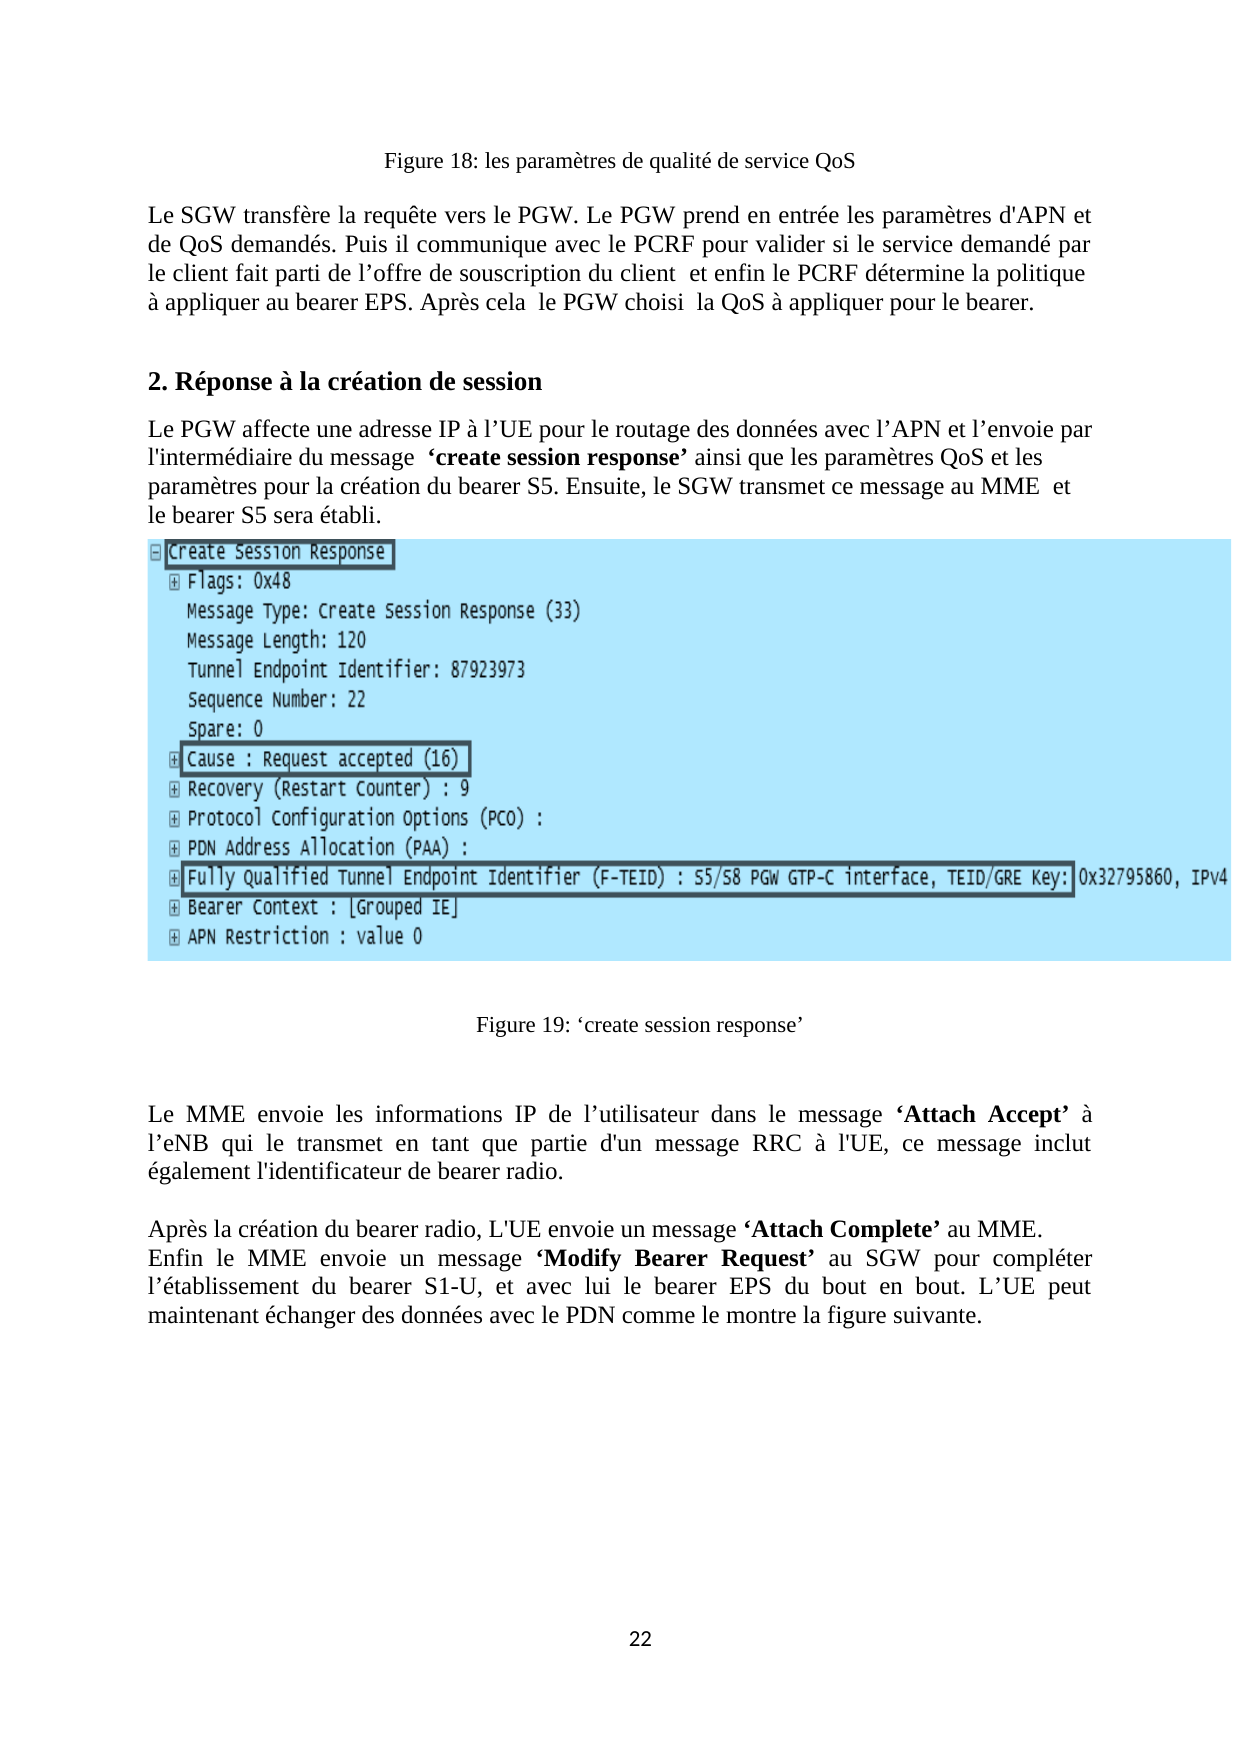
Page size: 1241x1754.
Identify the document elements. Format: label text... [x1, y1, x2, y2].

text Figure 18: les paramètres de qualité de service QoS [148, 148, 1093, 174]
subtitle 2. Réponse à la création de session [148, 365, 1093, 396]
subtitle Le MME envoie les informations IP de l’utilisateur dans le message ‘Attach Accept’ à l’eNB qui le transmet en tant que partie d'un message RRC à l'UE, ce message inclut également l'identificateur de bearer radio. [148, 1099, 1093, 1185]
text Le PGW affecte une adresse IP à l’UE pour le routage des données avec l’APN et l’envoie par l'intermédiaire du message ‘create session response’ ainsi que les paramètres QoS et les paramètres pour la création du bearer S5. Ensuite, le SGW transmet ce message au MME et le bearer S5 sera établi. [148, 414, 1093, 529]
subtitle Après la création du bearer radio, L'UE envoie un message ‘Attach Complete’ au MME. [148, 1214, 1093, 1243]
text Figure 19: ‘create session response’ [153, 1012, 1093, 1038]
text Le SGW transfère la requête vers le PGW. Le PGW prend en entrée les paramètres d'APN et de QoS demandés. Puis il communique avec le PCRF pour valider si le service demandé par le client fait parti de l’offre de souscription du client et enfin le PCRF détermine la politique à appliquer au bearer EPS. Après cela le PGW choisi la QoS à appliquer pour le bearer. [148, 200, 1093, 315]
subtitle Enfin le MME envoie un message ‘Modify Bearer Request’ au SGW pour compléter l’établissement du bearer S1-U, et avec lui le bearer EPS du bout en bout. L’UE peut maintenant échanger des données avec le PDN comme le montre la figure suivante. [148, 1243, 1093, 1329]
